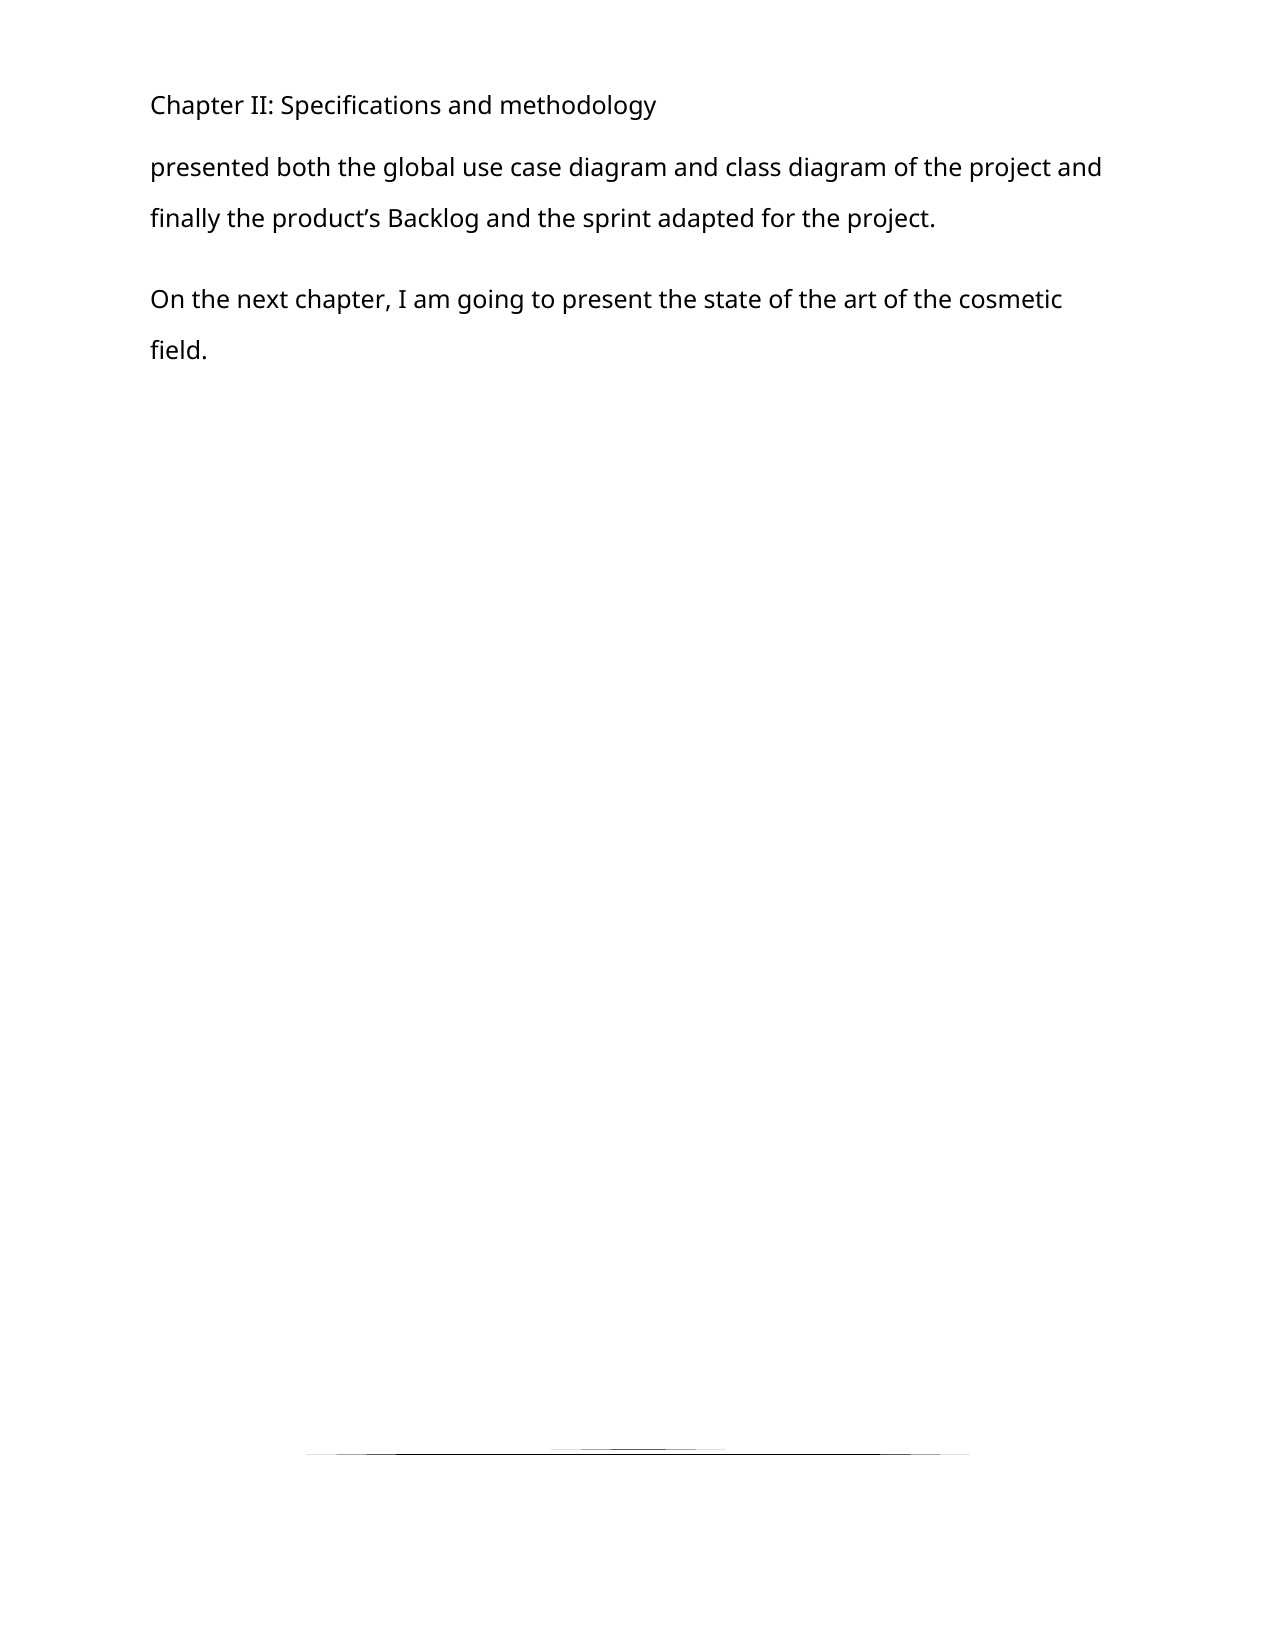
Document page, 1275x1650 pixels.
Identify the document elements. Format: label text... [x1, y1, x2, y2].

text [150, 150, 1125, 235]
text On the next chapter, I am going to present the state of the art of the cosmetic field. [150, 281, 1125, 366]
